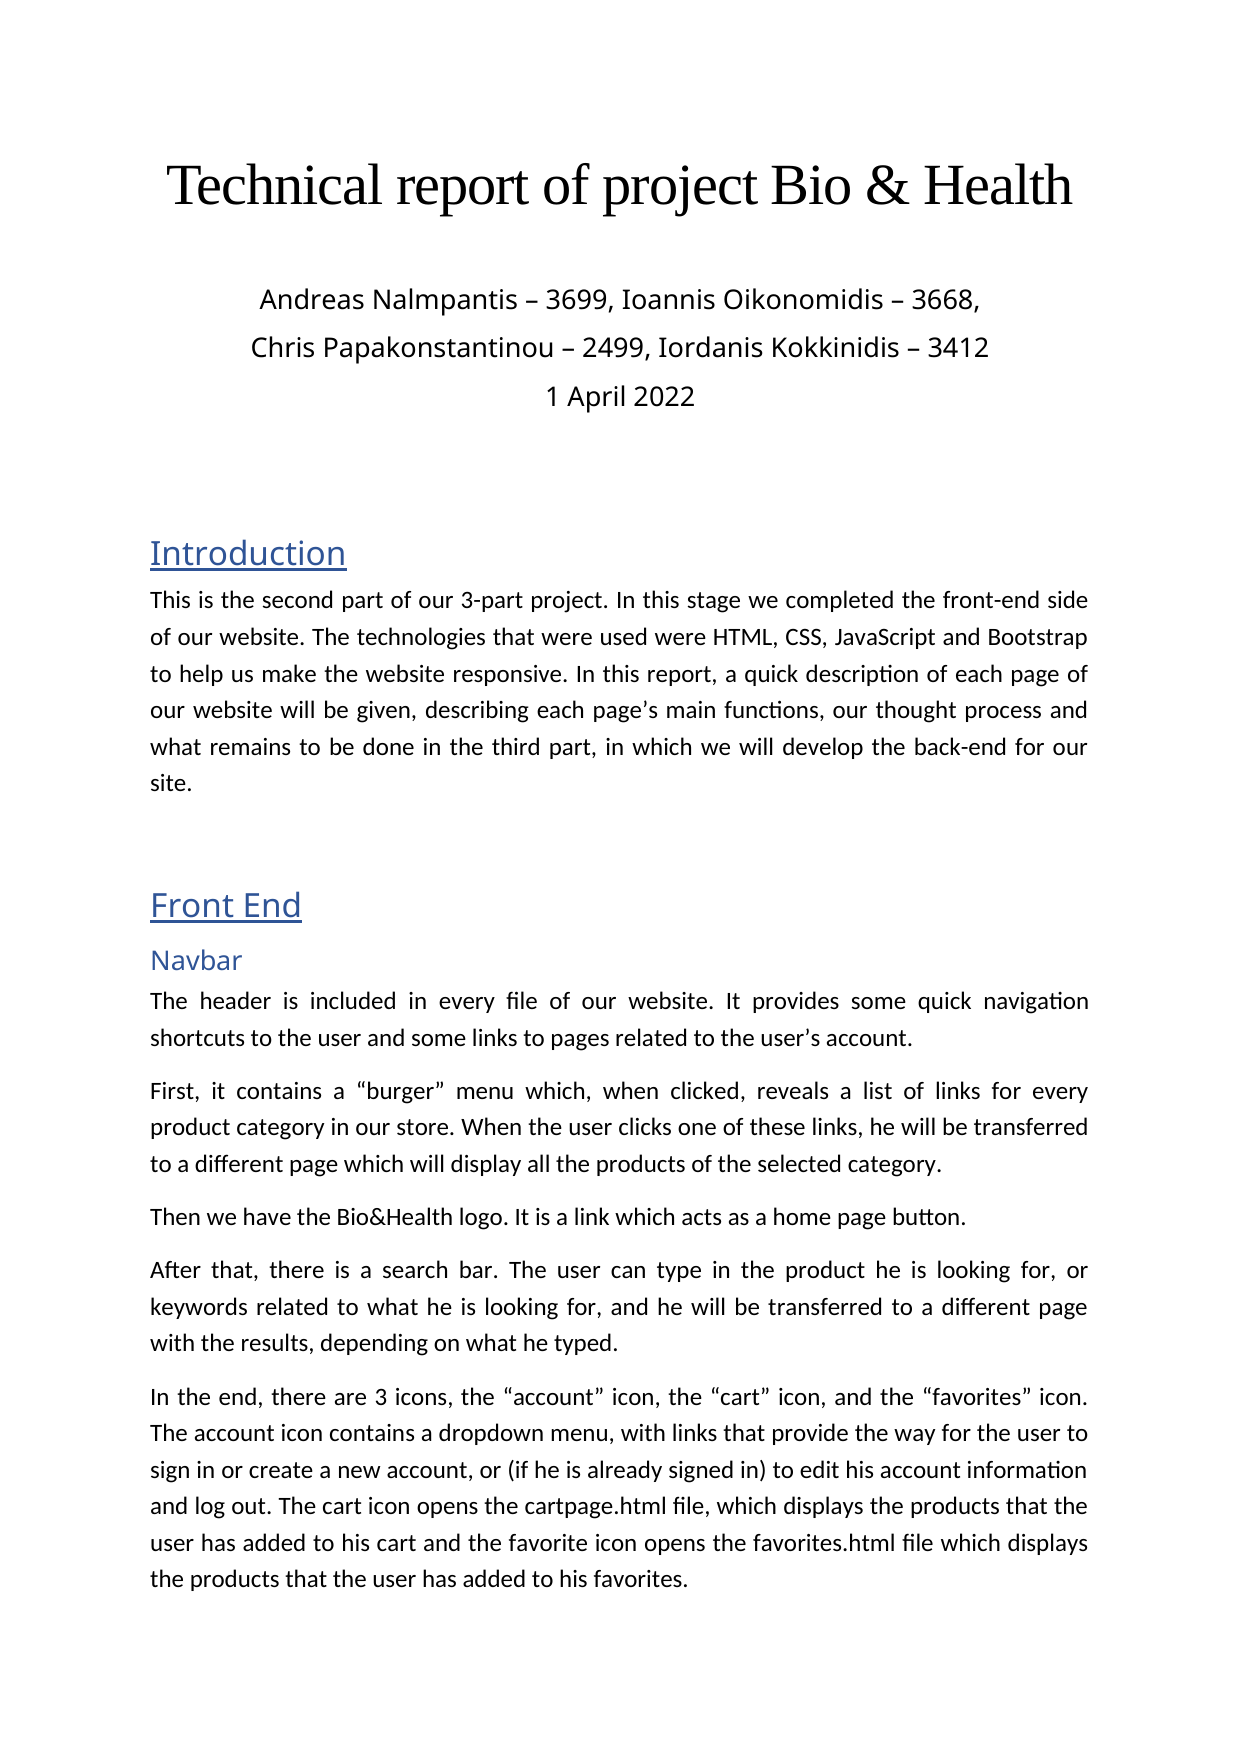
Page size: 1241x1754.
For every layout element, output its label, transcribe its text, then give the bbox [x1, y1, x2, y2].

subtitle Introduction [150, 530, 1090, 576]
subtitle Andreas Nalmpantis – 3699, Ioannis Oikonomidis – 3668, [150, 281, 1090, 317]
subtitle Chris Papakonstantinou – 2499, Iordanis Kokkinidis – 3412 [150, 329, 1090, 366]
text The header is included in every file of our website. It provides some quick navigation shortcuts to the user and some links to pages related to the user’s account. [150, 985, 1090, 1052]
subtitle Front End [150, 882, 1090, 928]
text After that, there is a search bar. The user can type in the product he is looking for, or keywords related to what he is looking for, and he will be transferred to a different page with the results, depending on what he typed. [150, 1254, 1090, 1358]
text In the end, there are 3 icons, the “account” icon, the “cart” icon, and the “favorites” icon. The account icon contains a dropdown menu, with links that provide the way for the user to sign in or create a new account, or (if he is already signed in) to edit his account information and log out. The cart icon opens the cartpage.html file, which displays the products that the user has added to his cart and the favorite icon opens the favorites.html file which displays the products that the user has added to his favorites. [150, 1381, 1090, 1594]
title Technical report of project Bio & Health [150, 150, 1090, 217]
subtitle Navbar [150, 941, 1090, 978]
text This is the second part of our 3-part project. In this stage we completed the front-end side of our website. The technologies that were used were HTML, CSS, JavaScript and Bootstrap to help us make the website responsive. In this report, a quick description of each page of our website will be given, describing each page’s main functions, our thought process and what remains to be done in the third part, in which we will develop the back-end for our site. [150, 585, 1090, 798]
text First, it contains a “burger” menu which, when clicked, reveals a list of links for every product category in our store. When the user clicks one of these links, he will be transferred to a different page which will display all the products of the selected category. [150, 1075, 1090, 1178]
text Then we have the Bio&Health logo. It is a link which acts as a home page button. [150, 1201, 1090, 1232]
subtitle 1 April 2022 [150, 377, 1090, 414]
